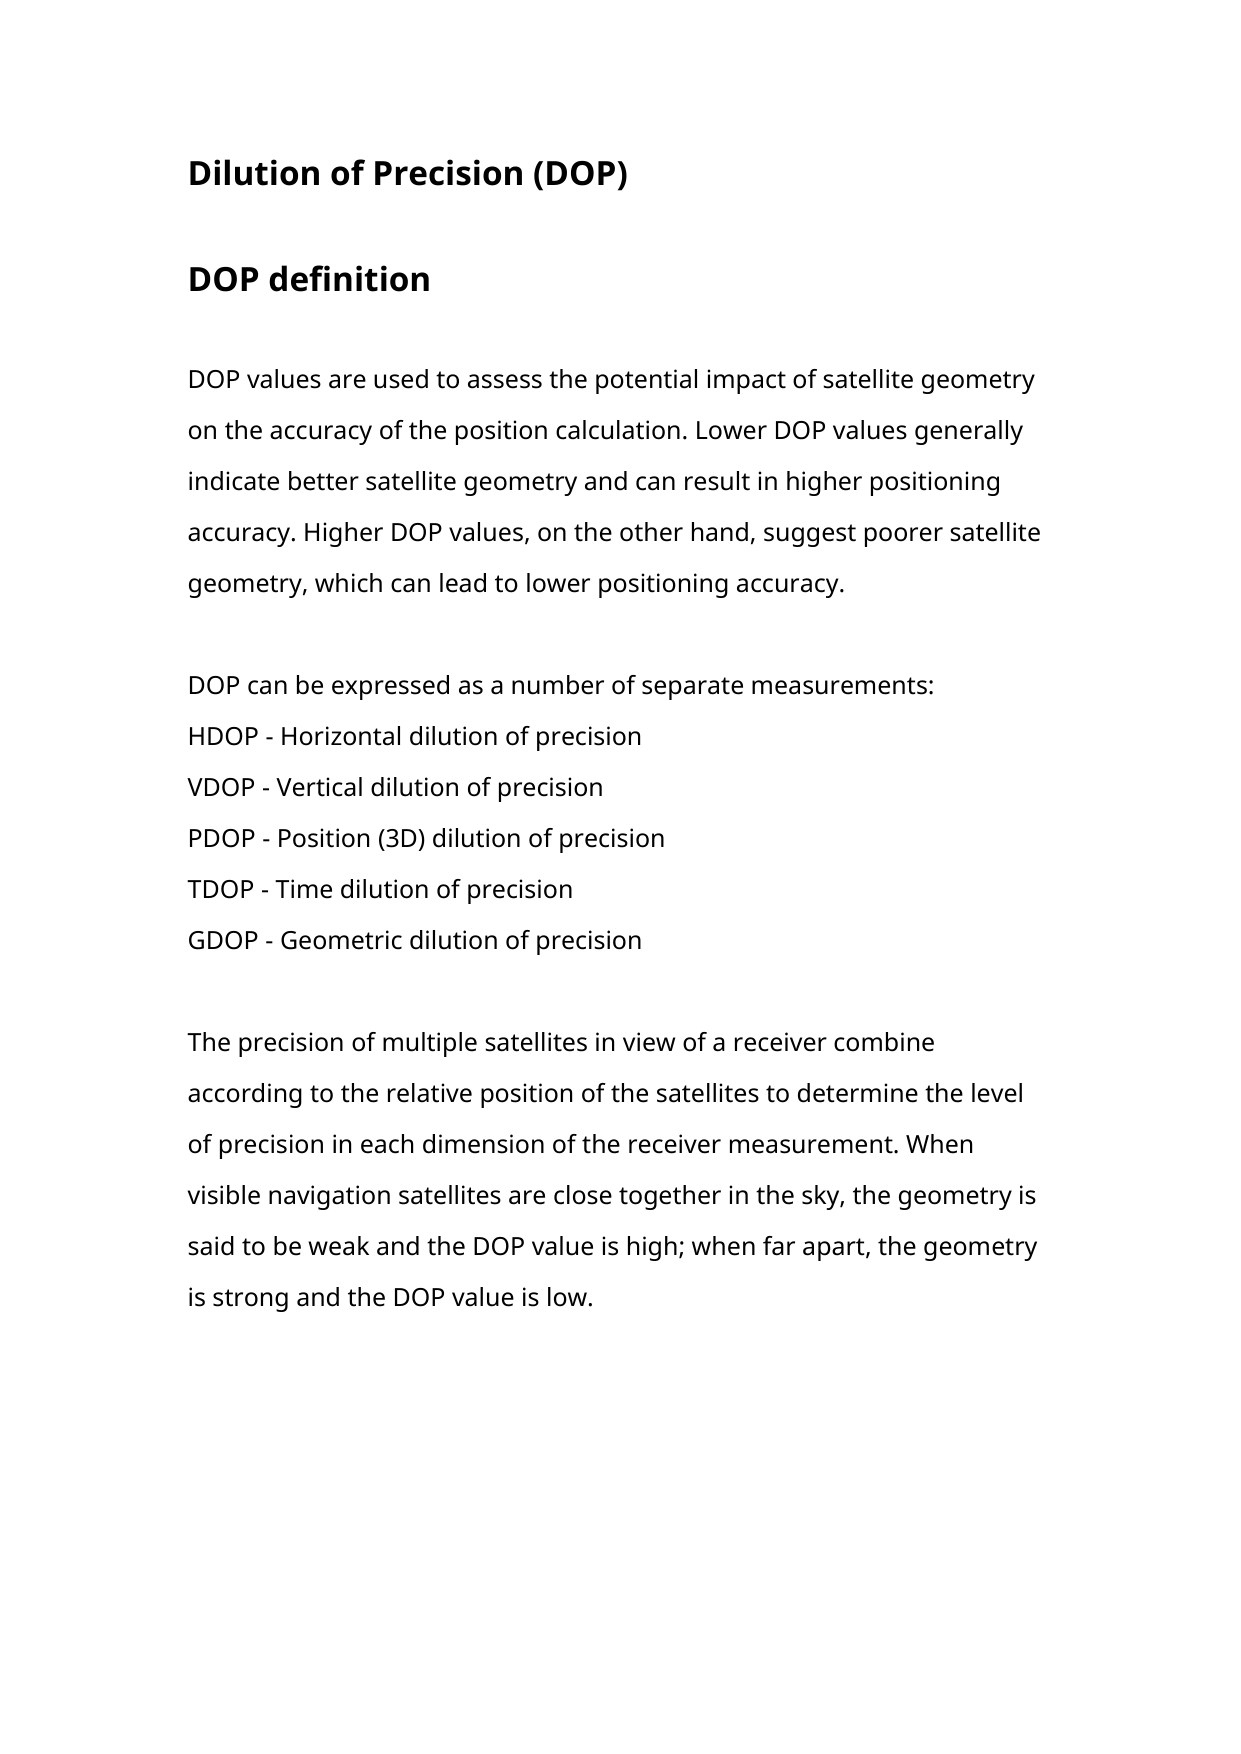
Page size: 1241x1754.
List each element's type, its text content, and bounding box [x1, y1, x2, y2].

text DOP can be expressed as a number of separate measurements: [187, 667, 1053, 702]
text The precision of multiple satellites in view of a receiver combine according to the relative position of the satellites to determine the level of precision in each dimension of the receiver measurement. When visible navigation satellites are close together in the sky, the geometry is said to be weak and the DOP value is high; when far apart, the geometry is strong and the DOP value is low. [187, 1025, 1053, 1314]
text VDOP - Vertical dilution of precision [187, 769, 1053, 804]
text PDOP - Position (3D) dilution of precision [187, 821, 1053, 855]
text TDOP - Time dilution of precision [187, 872, 1053, 906]
text HDOP - Horizontal dilution of precision [187, 718, 1053, 753]
text GDOP - Geometric dilution of precision [187, 923, 1053, 957]
subtitle DOP definition [187, 256, 1053, 301]
subtitle Dilution of Precision (DOP) [187, 150, 1053, 195]
text DOP values are used to assess the potential impact of satellite geometry on the accuracy of the position calculation. Lower DOP values generally indicate better satellite geometry and can result in higher positioning accuracy. Higher DOP values, on the other hand, suggest poorer satellite geometry, which can lead to lower positioning accuracy. [187, 361, 1053, 599]
